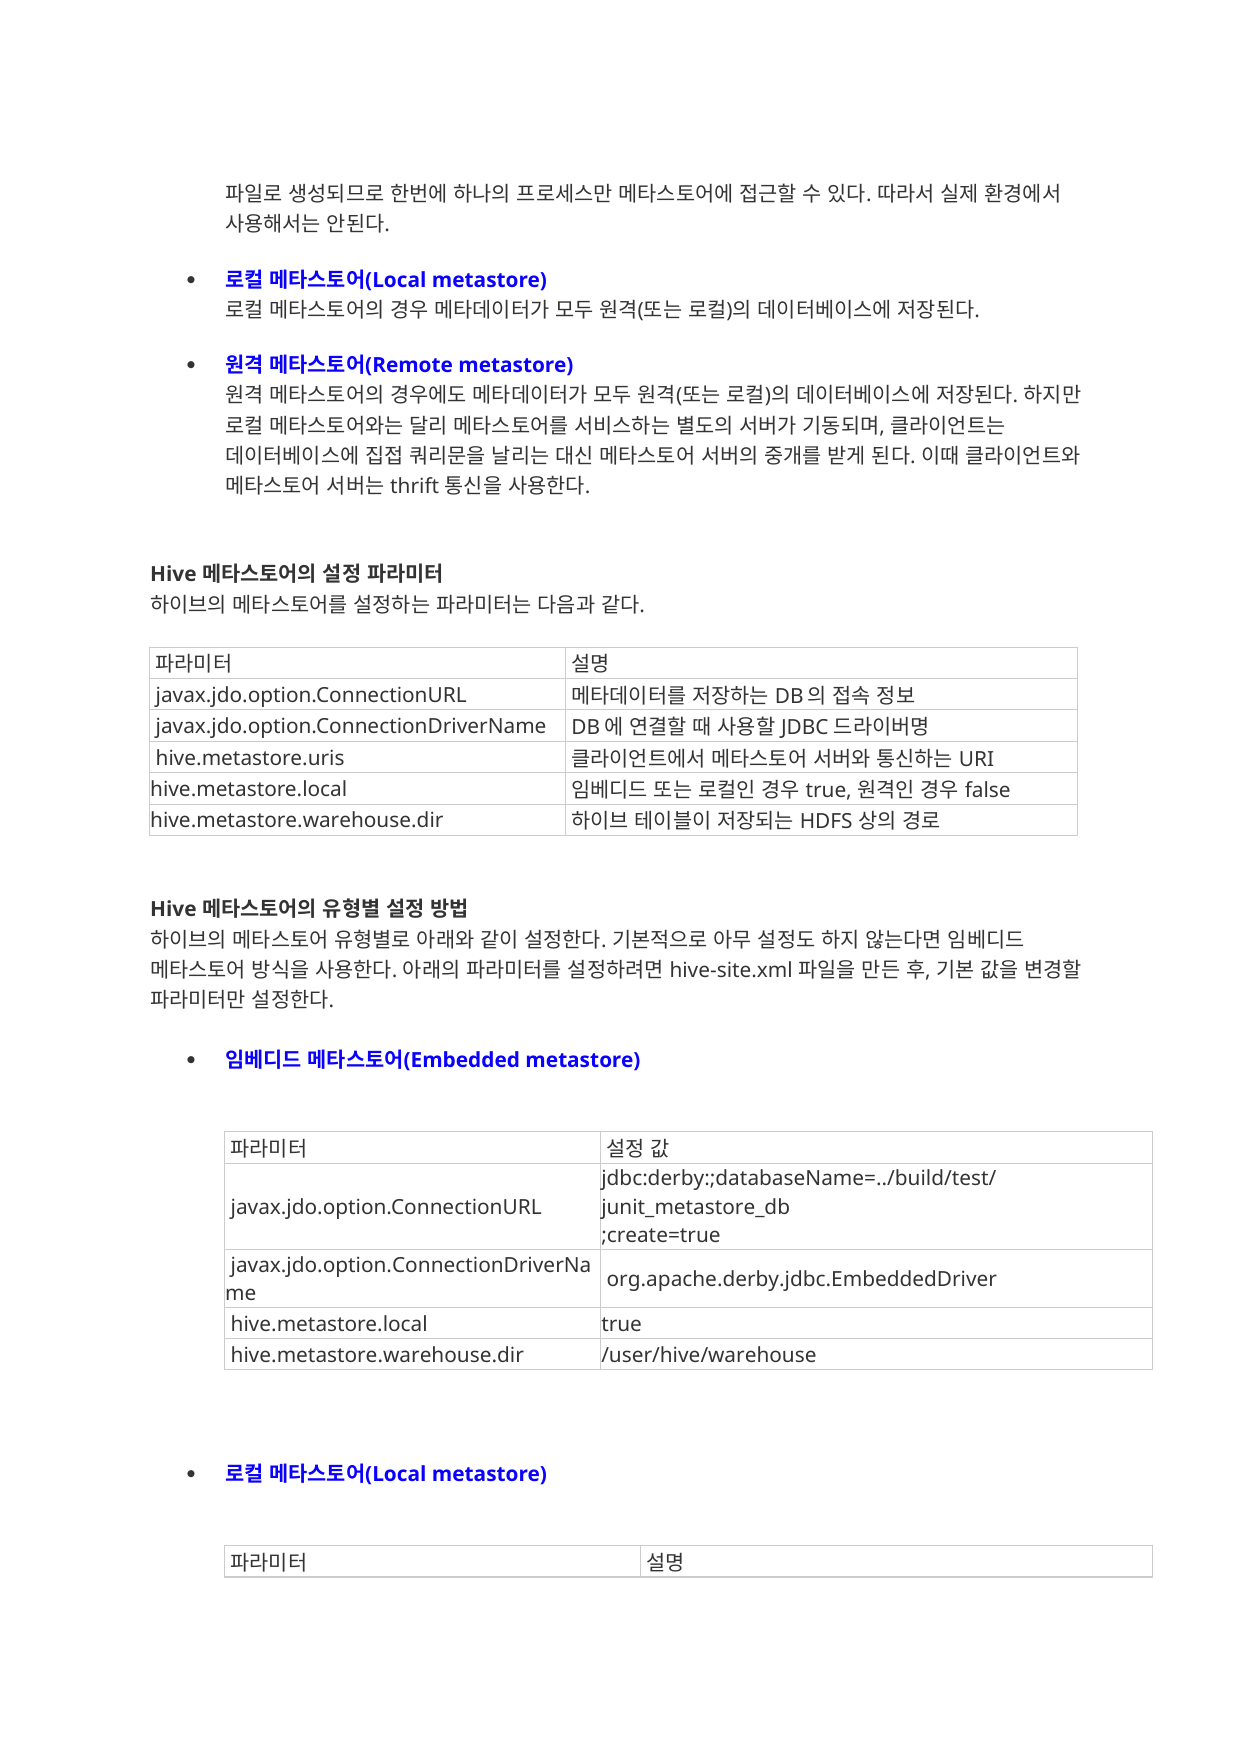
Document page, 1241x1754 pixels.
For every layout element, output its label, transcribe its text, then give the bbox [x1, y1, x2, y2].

table_header 파라미터 [225, 1546, 640, 1576]
list 로컬 메타스토어(Local metastore) 로컬 메타스토어의 경우 메타데이터가 모두 원격(또는 로컬)의 데이터베이스에 저장된다. [187, 263, 1090, 323]
table_header 설정 값 [601, 1132, 1152, 1162]
list 로컬 메타스토어(Local metastore) [187, 1457, 1090, 1487]
list 임베디드 메타스토어(Embedded metastore) [187, 1043, 1090, 1073]
table_cell hive.metastore.local [225, 1308, 600, 1338]
table_cell /user/hive/warehouse [601, 1339, 1152, 1369]
table_cell javax.jdo.option.ConnectionDriverName [225, 1250, 600, 1307]
table_cell org.apache.derby.jdbc.EmbeddedDriver [601, 1250, 1152, 1307]
table_cell DB에 연결할 때 사용할 JDBC 드라이버명 [566, 710, 1077, 741]
table_cell javax.jdo.option.ConnectionDriverName [150, 710, 565, 741]
table_cell hive.metastore.uris [150, 742, 565, 772]
table_cell 메타데이터를 저장하는 DB의 접속 정보 [566, 679, 1077, 709]
table_header 설명 [641, 1546, 1152, 1576]
text Hive 메타스토어의 유형별 설정 방법 [150, 893, 1090, 923]
table_cell javax.jdo.option.ConnectionURL [225, 1164, 600, 1249]
table_header 파라미터 [150, 648, 565, 678]
table_cell hive.metastore.local [150, 773, 565, 803]
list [187, 177, 1090, 238]
table_cell 임베디드 또는 로컬인 경우 true, 원격인 경우 false [566, 773, 1077, 803]
table_header 설명 [566, 648, 1077, 678]
text Hive 메타스토어의 설정 파라미터 [150, 558, 1090, 588]
text 하이브의 메타스토어를 설정하는 파라미터는 다음과 같다. [150, 588, 1090, 618]
table_cell 하이브 테이블이 저장되는 HDFS 상의 경로 [566, 805, 1077, 835]
table_cell jdbc:derby:;databaseName=../build/test/junit_metastore_db ;create=true [601, 1164, 1152, 1249]
table_cell hive.metastore.warehouse.dir [225, 1339, 600, 1369]
table_cell hive.metastore.warehouse.dir [150, 805, 565, 835]
table_cell javax.jdo.option.ConnectionURL [150, 679, 565, 709]
list 원격 메타스토어(Remote metastore) 원격 메타스토어의 경우에도 메타데이터가 모두 원격(또는 로컬)의 데이터베이스에 저장된다. 하지만 로컬 메타스토어와는 달리 메타스토어를 서비스하는 별도의 서버가 기동되며, 클라이언트는 데이터베이스에 집접 쿼리문을 날리는 대신 메타스토어 서버의 중개를 받게 된다. 이때 클라이언트와 메타스토어 서버는 thrift 통신을 사용한다. [187, 348, 1090, 500]
table_cell 클라이언트에서 메타스토어 서버와 통신하는 URI [566, 742, 1077, 772]
text 하이브의 메타스토어 유형별로 아래와 같이 설정한다. 기본적으로 아무 설정도 하지 않는다면 임베디드 메타스토어 방식을 사용한다. 아래의 파라미터를 설정하려면 hive-site.xml 파일을 만든 후, 기본 값을 변경할 파라미터만 설정한다. [150, 923, 1090, 1014]
table_cell true [601, 1308, 1152, 1338]
table_header 파라미터 [225, 1132, 600, 1162]
